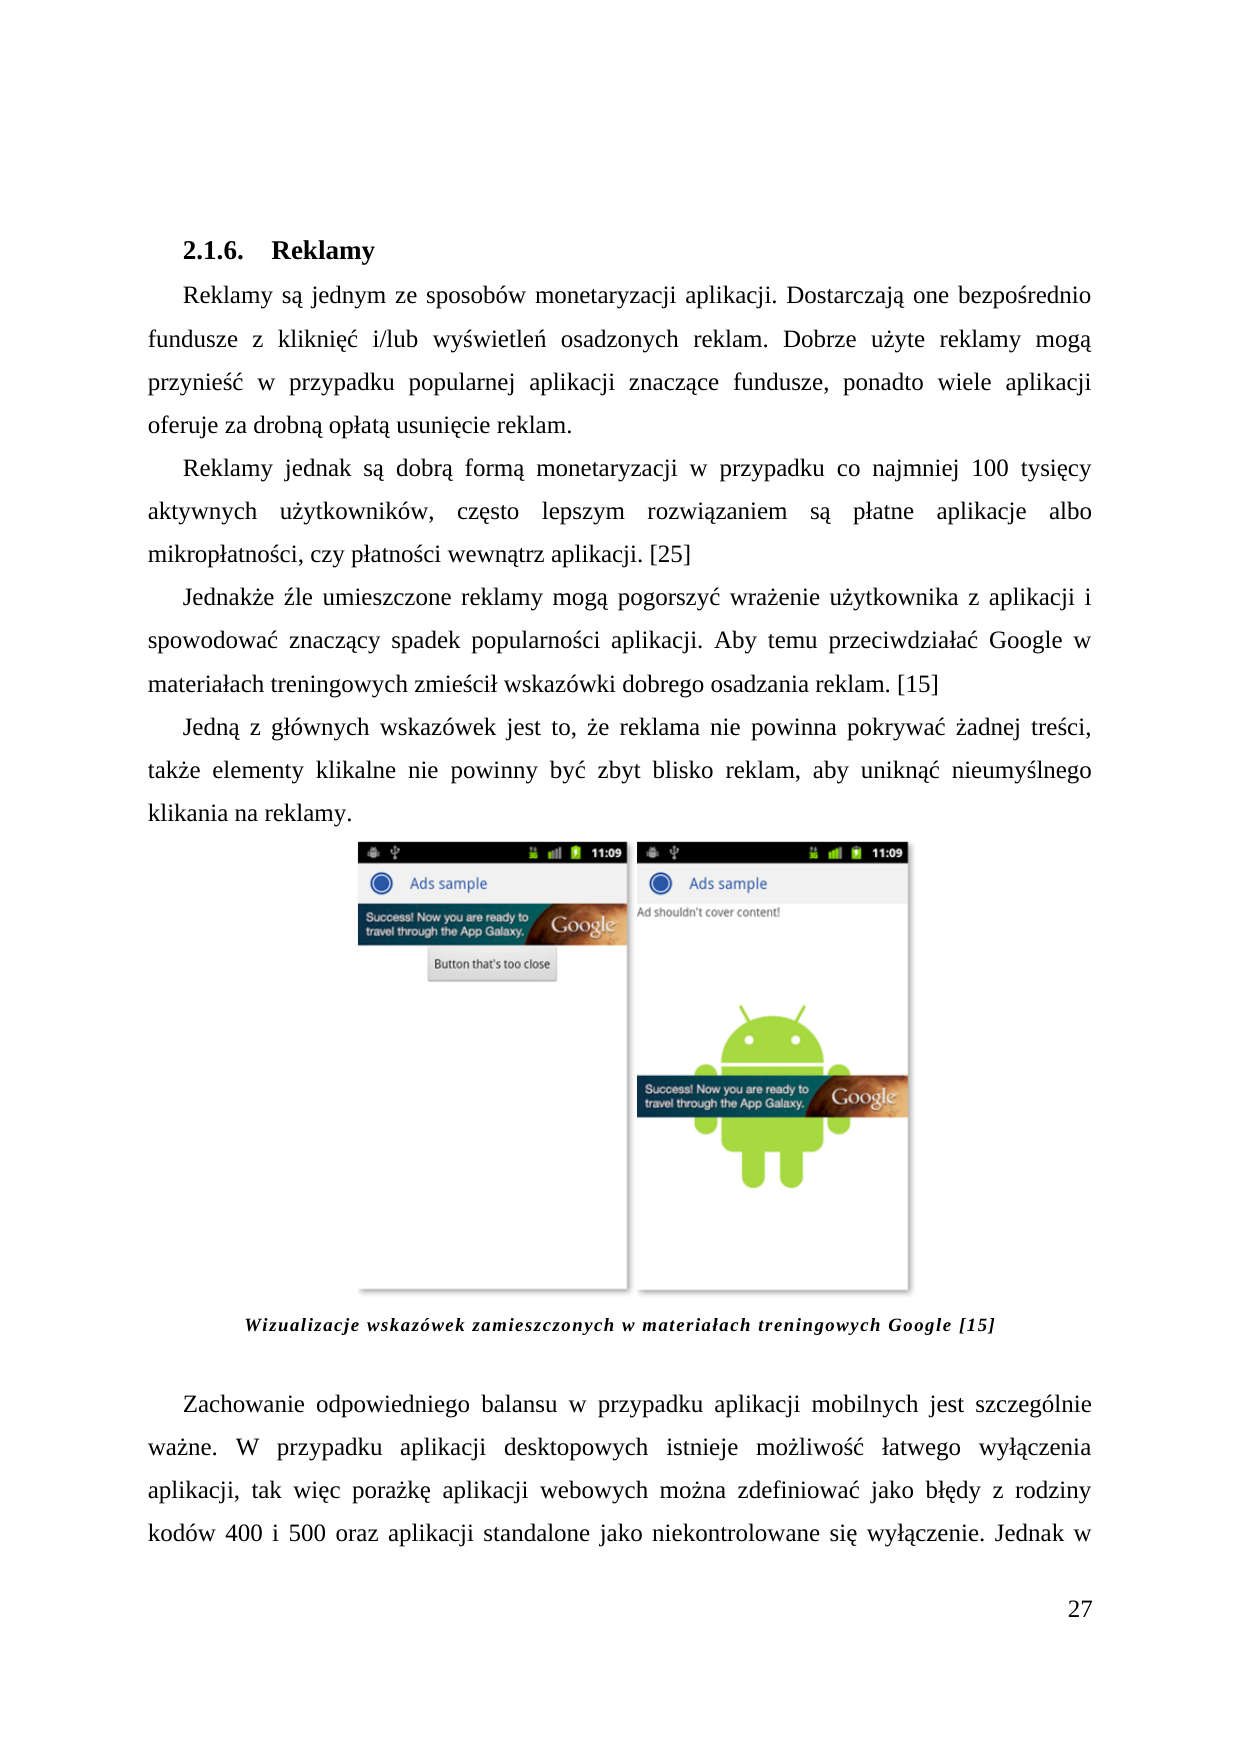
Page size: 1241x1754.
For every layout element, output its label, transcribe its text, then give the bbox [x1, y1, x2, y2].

text Jedną z głównych wskazówek jest to, że reklama nie powinna pokrywać żadnej treści, także elementy klikalne nie powinny być zbyt blisko reklam, aby uniknąć nieumyślnego klikania na reklamy. [148, 712, 1092, 827]
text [148, 1389, 1092, 1547]
text Jednakże źle umieszczone reklamy mogą pogorszyć wrażenie użytkownika z aplikacji i spowodować znaczący spadek popularności aplikacji. Aby temu przeciwdziałać Google w materiałach treningowych zmieścił wskazówki dobrego osadzania reklam. [15] [148, 582, 1092, 697]
picture [357, 841, 918, 1299]
subtitle Reklamy [183, 234, 1092, 265]
text Reklamy jednak są dobrą formą monetaryzacji w przypadku co najmniej 100 tysięcy aktywnych użytkowników, często lepszym rozwiązaniem są płatne aplikacje albo mikropłatności, czy płatności wewnątrz aplikacji. [25] [148, 453, 1092, 568]
text Reklamy są jednym ze sposobów monetaryzacji aplikacji. Dostarczają one bezpośrednio fundusze z kliknięć i/lub wyświetleń osadzonych reklam. Dobrze użyte reklamy mogą przynieść w przypadku popularnej aplikacji znaczące fundusze, ponadto wiele aplikacji oferuje za drobną opłatą usunięcie reklam. [148, 281, 1092, 439]
subtitle Wizualizacje wskazówek zamieszczonych w materiałach treningowych Google [15] [148, 1313, 1092, 1335]
